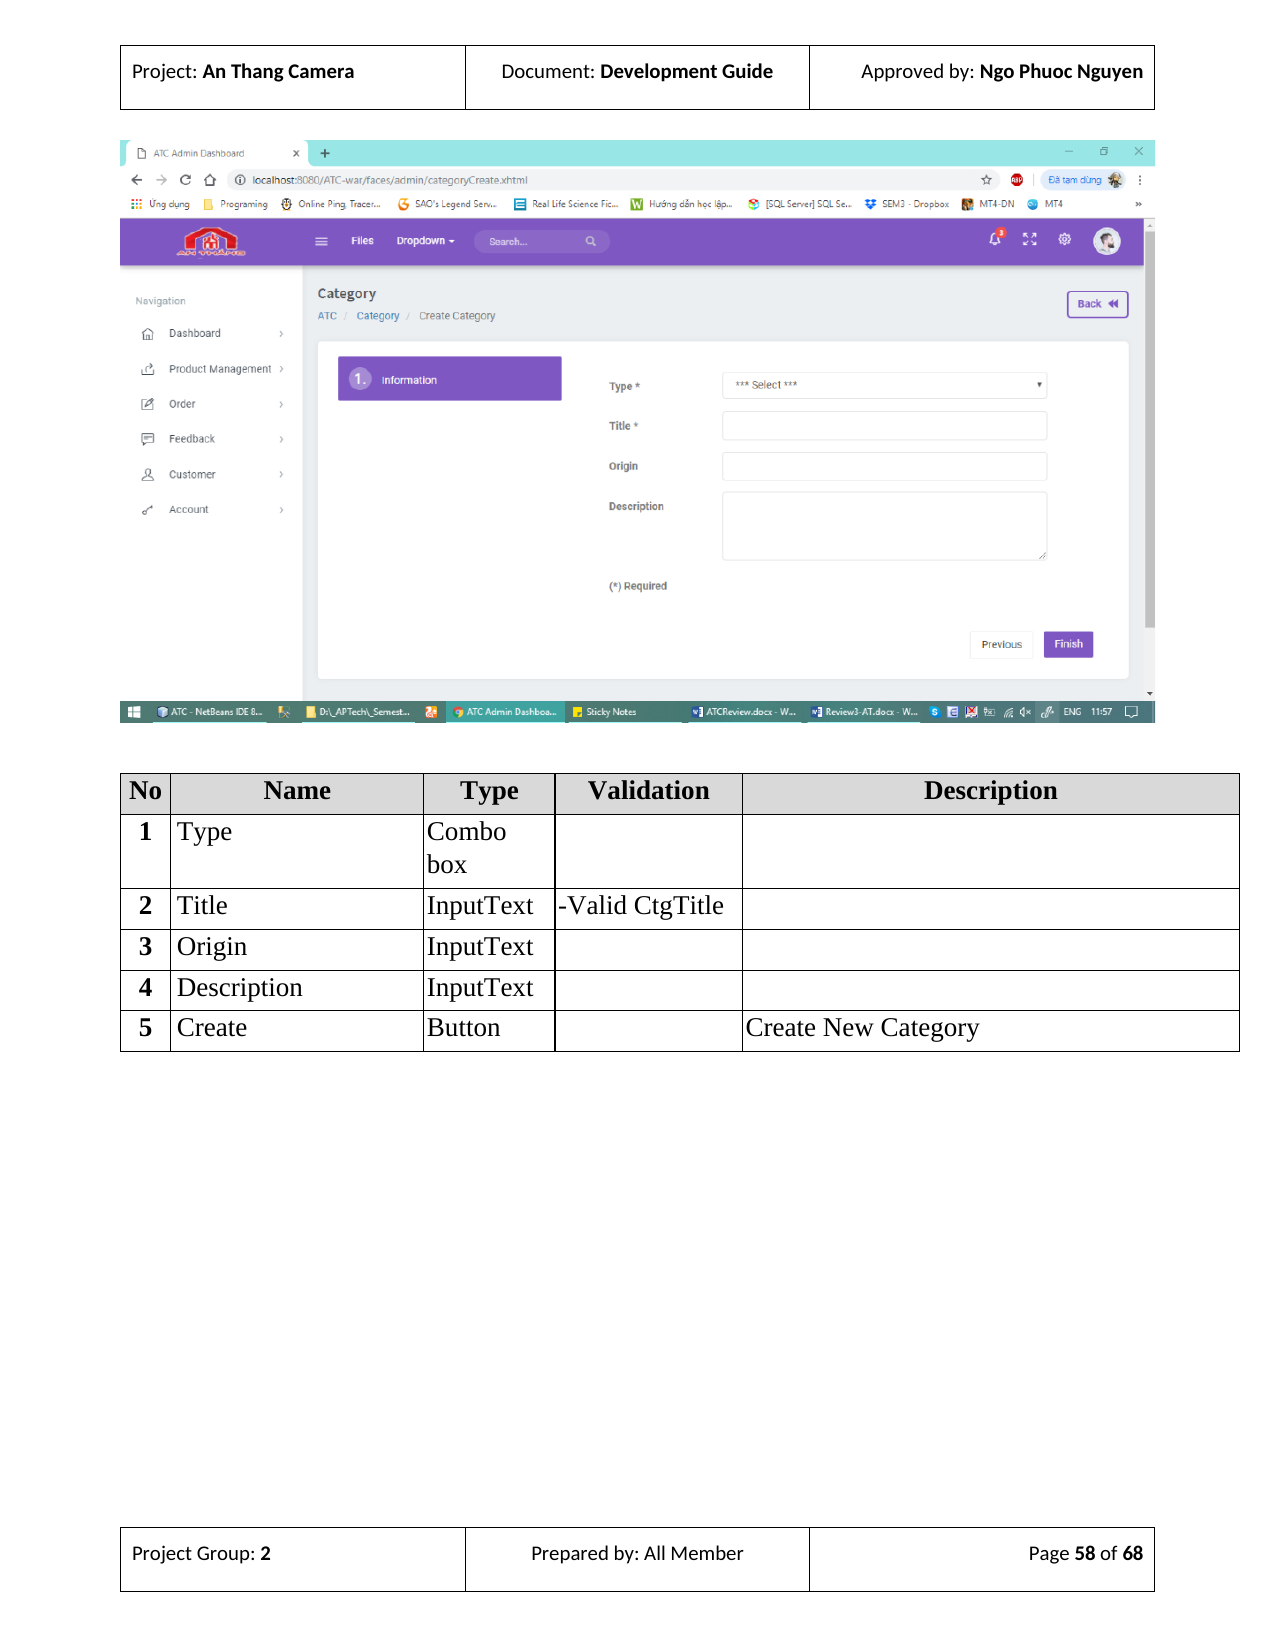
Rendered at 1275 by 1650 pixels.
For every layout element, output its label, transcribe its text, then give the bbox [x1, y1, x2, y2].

table_cell 3 [121, 930, 170, 969]
table_header Name [171, 774, 423, 814]
picture [120, 140, 1155, 723]
table_cell [743, 815, 1239, 888]
table_cell Button [424, 1011, 554, 1051]
table_cell InputText [424, 971, 554, 1010]
table_cell 5 [121, 1011, 170, 1051]
table_header Validation [556, 774, 742, 814]
table_cell Create [171, 1011, 423, 1051]
table_cell [556, 971, 742, 1010]
table_cell Title [171, 889, 423, 929]
table_cell Create New Category [743, 1011, 1239, 1051]
table_cell Type [171, 815, 423, 888]
table_header No [121, 774, 170, 814]
table_cell -Valid CtgTitle [556, 889, 742, 929]
table_cell [556, 930, 742, 969]
table_cell [743, 930, 1239, 969]
table_cell [743, 971, 1239, 1010]
table_cell 4 [121, 971, 170, 1010]
table_cell Origin [171, 930, 423, 969]
table_cell InputText [424, 889, 554, 929]
table_header Type [424, 774, 554, 814]
table_cell Description [171, 971, 423, 1010]
table_cell InputText [424, 930, 554, 969]
table_cell [556, 815, 742, 888]
table_cell Combo box [424, 815, 554, 888]
table_cell [556, 1011, 742, 1051]
table_cell 1 [121, 815, 170, 888]
table_cell 2 [121, 889, 170, 929]
table_cell [743, 889, 1239, 929]
table_header Description [743, 774, 1239, 814]
